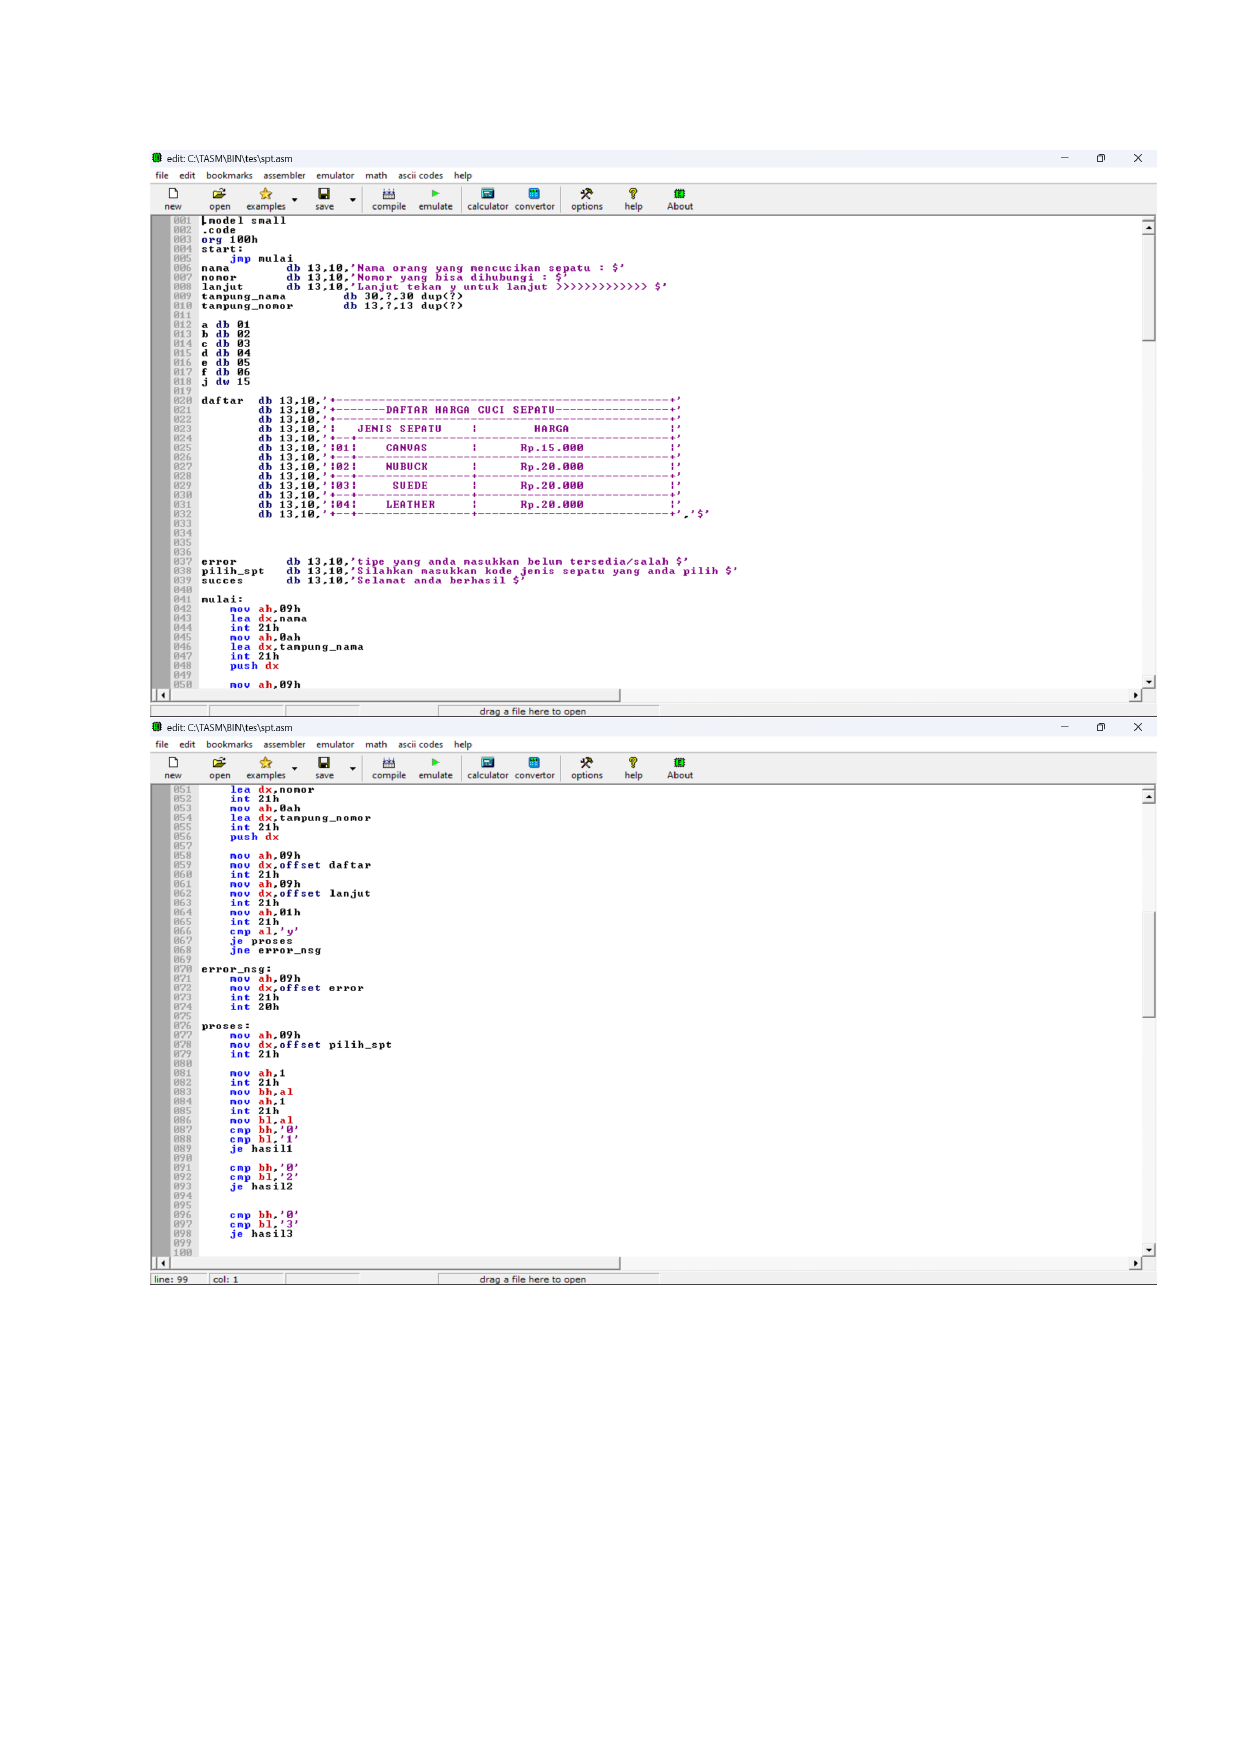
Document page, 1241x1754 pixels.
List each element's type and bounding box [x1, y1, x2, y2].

picture [150, 718, 1157, 1285]
picture [150, 150, 1157, 717]
